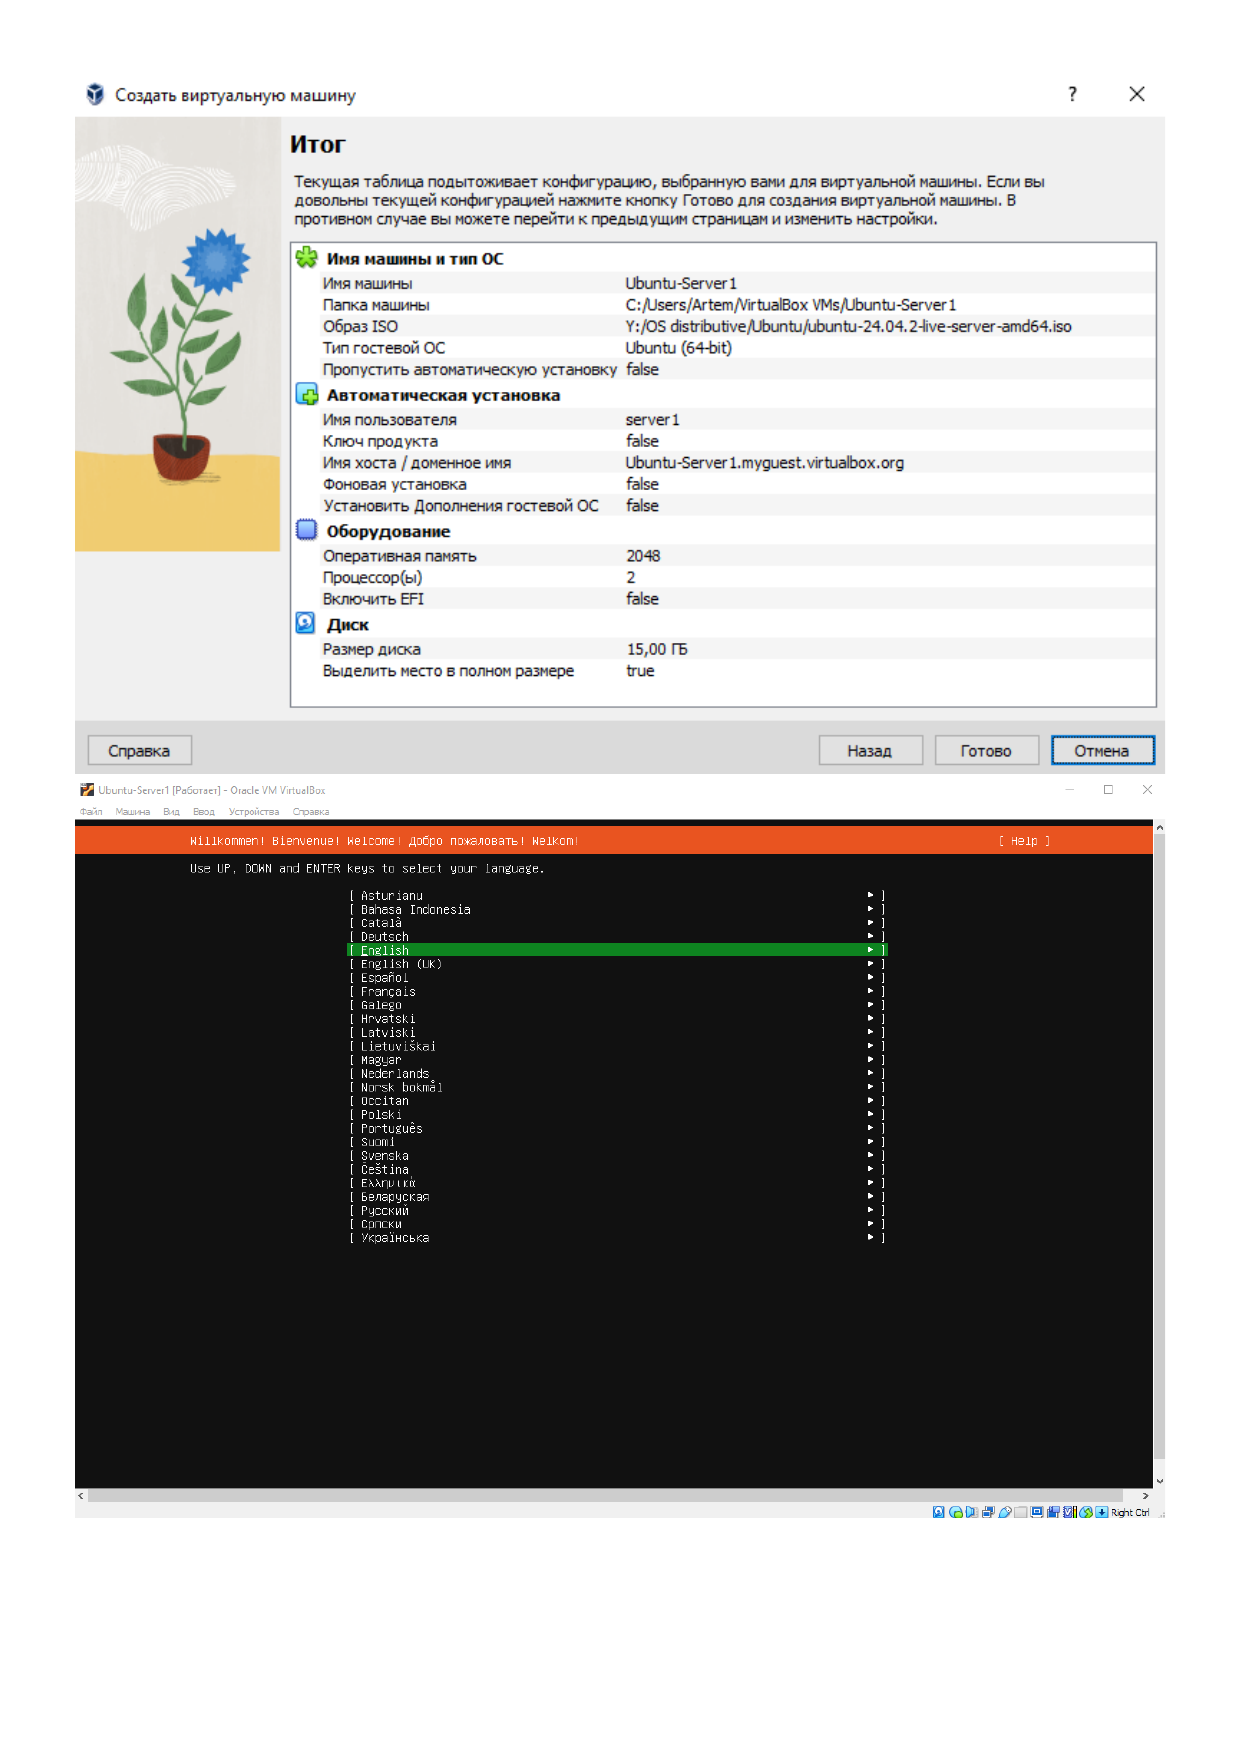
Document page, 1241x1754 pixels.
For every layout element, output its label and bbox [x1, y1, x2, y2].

picture [75, 75, 1166, 774]
picture [75, 778, 1166, 1518]
